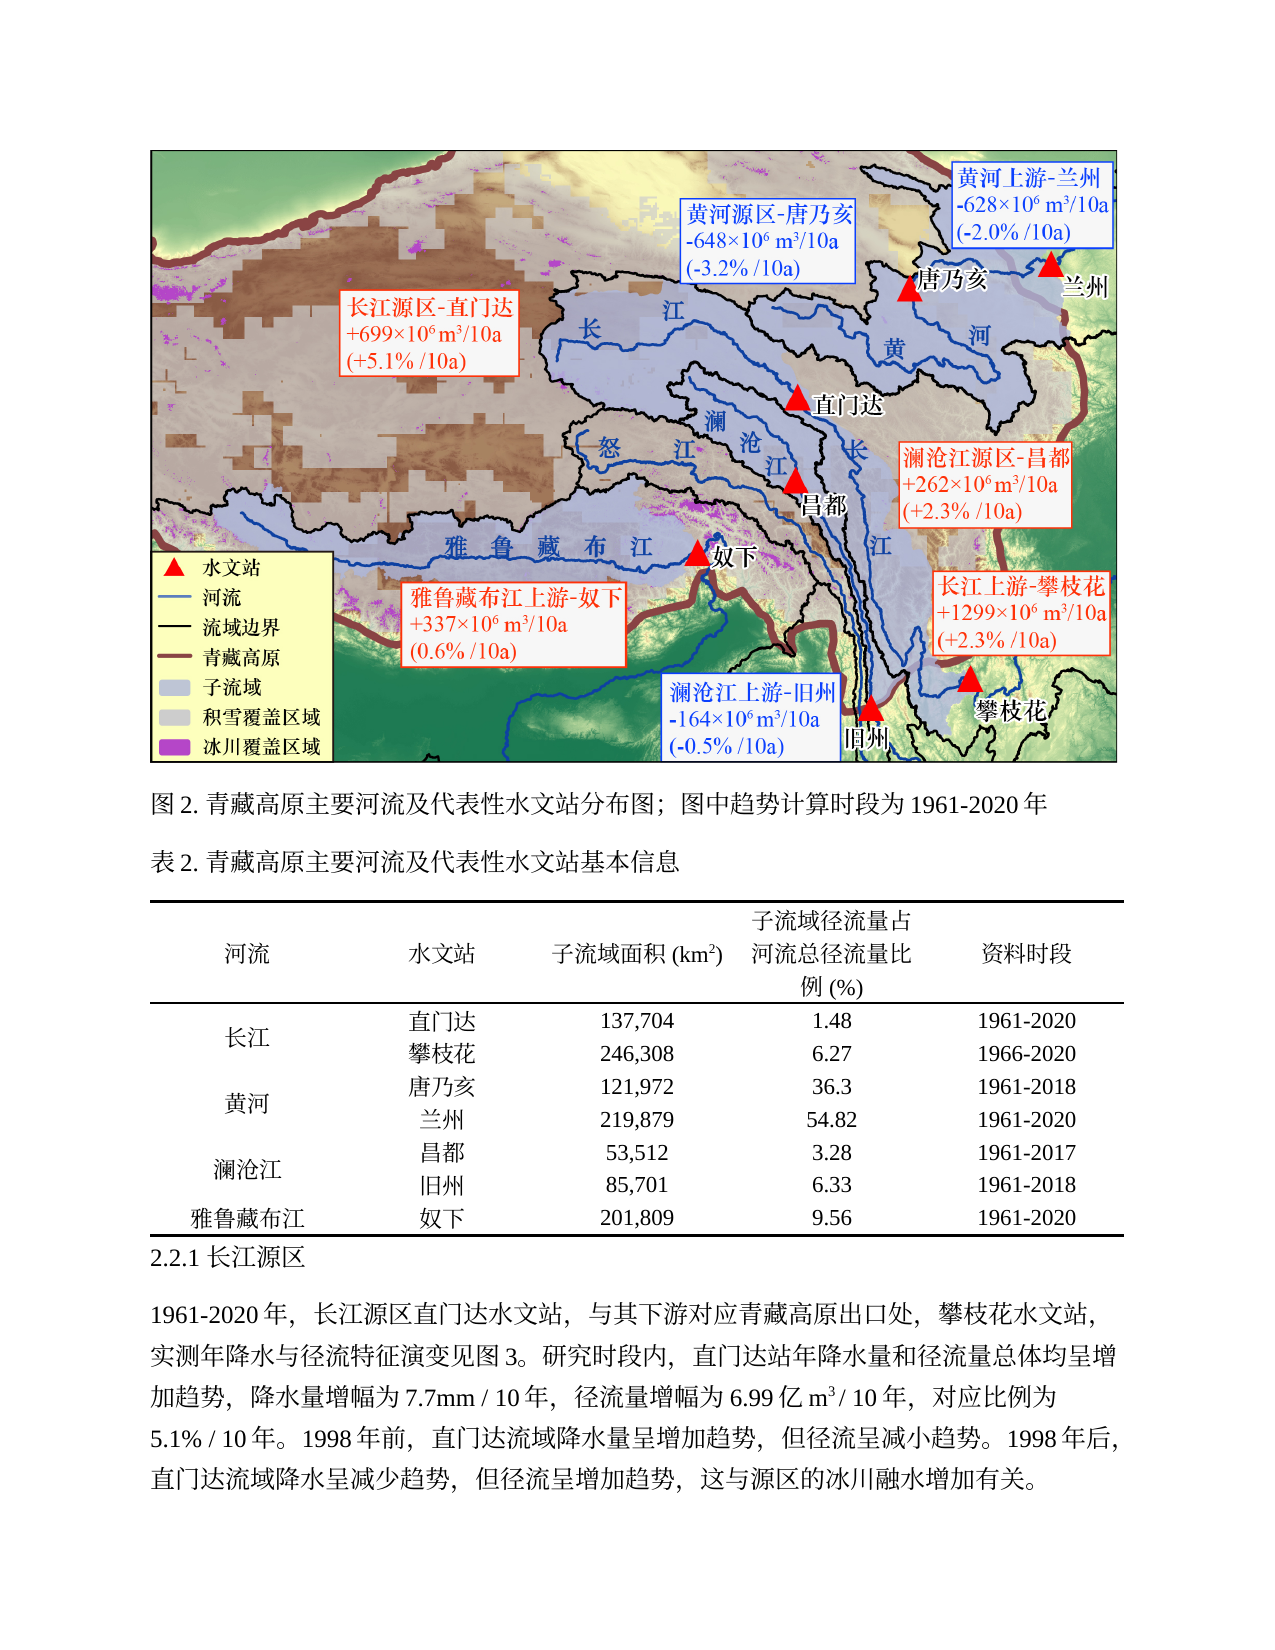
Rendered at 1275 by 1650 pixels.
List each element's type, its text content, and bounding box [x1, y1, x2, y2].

text 2.2.1 长江源区 [150, 1237, 1125, 1273]
table_cell 54.82 [734, 1103, 929, 1135]
table_cell 6.33 [734, 1168, 929, 1201]
table_cell 219,879 [540, 1103, 734, 1135]
table_cell 1961-2020 [929, 1103, 1124, 1135]
table_header 水文站 [345, 903, 539, 1002]
table_cell 53,512 [540, 1135, 734, 1168]
text 1961-2020年，长江源区直门达水文站，与其下游对应青藏高原出口处，攀枝花水文站，实测年降水与径流特征演变见图3。研究时段内，直门达站年降水量和径流量总体均呈增加趋势，降水量增幅为7.7mm / 10年，径流量增幅为6.99亿m3 / 10年，对应比例为5.1% / 10年。1998年前，直门达流域降水量呈增加趋势，但径流呈减小趋势。1998年后，直门达流域降水呈减少趋势，但径流呈增加趋势，这与源区的冰川融水增加有关。 [150, 1295, 1125, 1496]
text 图2. 青藏高原主要河流及代表性水文站分布图；图中趋势计算时段为1961-2020年 [150, 784, 1125, 820]
table_cell 201,809 [540, 1201, 734, 1234]
table_cell 兰州 [345, 1103, 539, 1135]
table_cell 246,308 [540, 1037, 734, 1069]
table_cell 1961-2020 [929, 1004, 1124, 1037]
table_cell 奴下 [345, 1201, 539, 1234]
table_cell 黄河 [150, 1070, 345, 1135]
table_cell 3.28 [734, 1135, 929, 1168]
table_cell 121,972 [540, 1070, 734, 1102]
table_cell 137,704 [540, 1004, 734, 1037]
table_cell 长江 [150, 1004, 345, 1069]
table_header 资料时段 [929, 903, 1124, 1002]
table_header 子流域径流量占河流总径流量比例 (%) [734, 903, 929, 1002]
text 表2. 青藏高原主要河流及代表性水文站基本信息 [150, 842, 1125, 878]
table_cell 85,701 [540, 1168, 734, 1201]
table_header 子流域面积 (km2) [540, 903, 734, 1002]
table_cell 1961-2018 [929, 1070, 1124, 1102]
table_cell 1.48 [734, 1004, 929, 1037]
table_cell 36.3 [734, 1070, 929, 1102]
table_cell 9.56 [734, 1201, 929, 1234]
table_cell 澜沧江 [150, 1135, 345, 1201]
table_cell 1961-2018 [929, 1168, 1124, 1201]
table_cell 1966-2020 [929, 1037, 1124, 1069]
table_cell 直门达 [345, 1004, 539, 1037]
table_cell 唐乃亥 [345, 1070, 539, 1102]
table_cell 旧州 [345, 1168, 539, 1201]
table_cell 1961-2020 [929, 1201, 1124, 1234]
table_cell 攀枝花 [345, 1037, 539, 1069]
table_cell 雅鲁藏布江 [150, 1201, 345, 1234]
picture [150, 150, 1118, 763]
table_cell 1961-2017 [929, 1135, 1124, 1168]
table_cell 昌都 [345, 1135, 539, 1168]
table_cell 6.27 [734, 1037, 929, 1069]
table_header 河流 [150, 903, 345, 1002]
